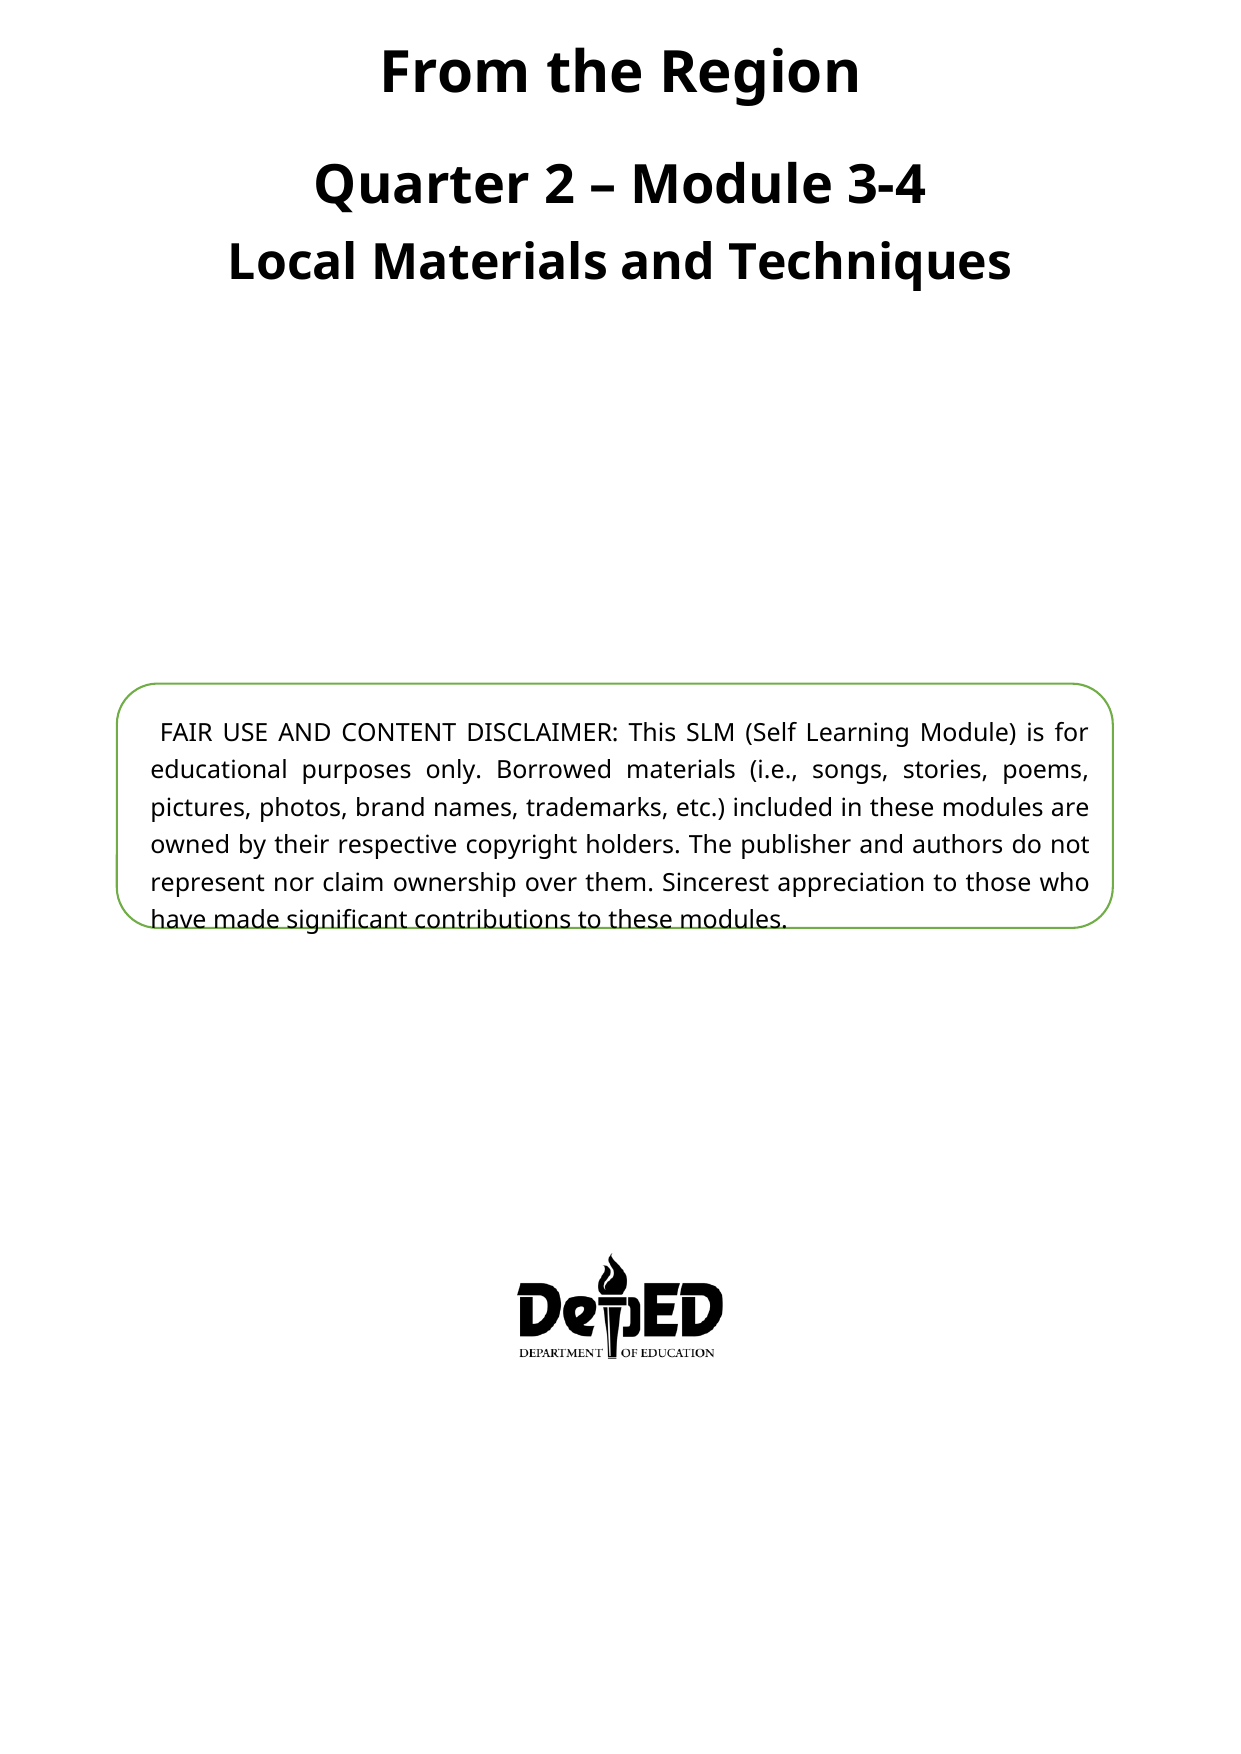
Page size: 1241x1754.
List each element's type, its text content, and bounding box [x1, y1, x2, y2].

picture [517, 1253, 723, 1359]
text Quarter 2 – Module 3-4 [141, 146, 1099, 220]
text FAIR USE AND CONTENT DISCLAIMER: This SLM (Self Learning Module) is for educational purposes only. Borrowed materials (i.e., songs, stories, poems, pictures, photos, brand names, trademarks, etc.) included in these modules are owned by their respective copyright holders. The publisher and authors do not represent nor claim ownership over them. Sincerest appreciation to those who have made significant contributions to these modules. [150, 714, 1090, 936]
text From the Region [141, 31, 1099, 110]
text Local Materials and Techniques [141, 226, 1099, 294]
